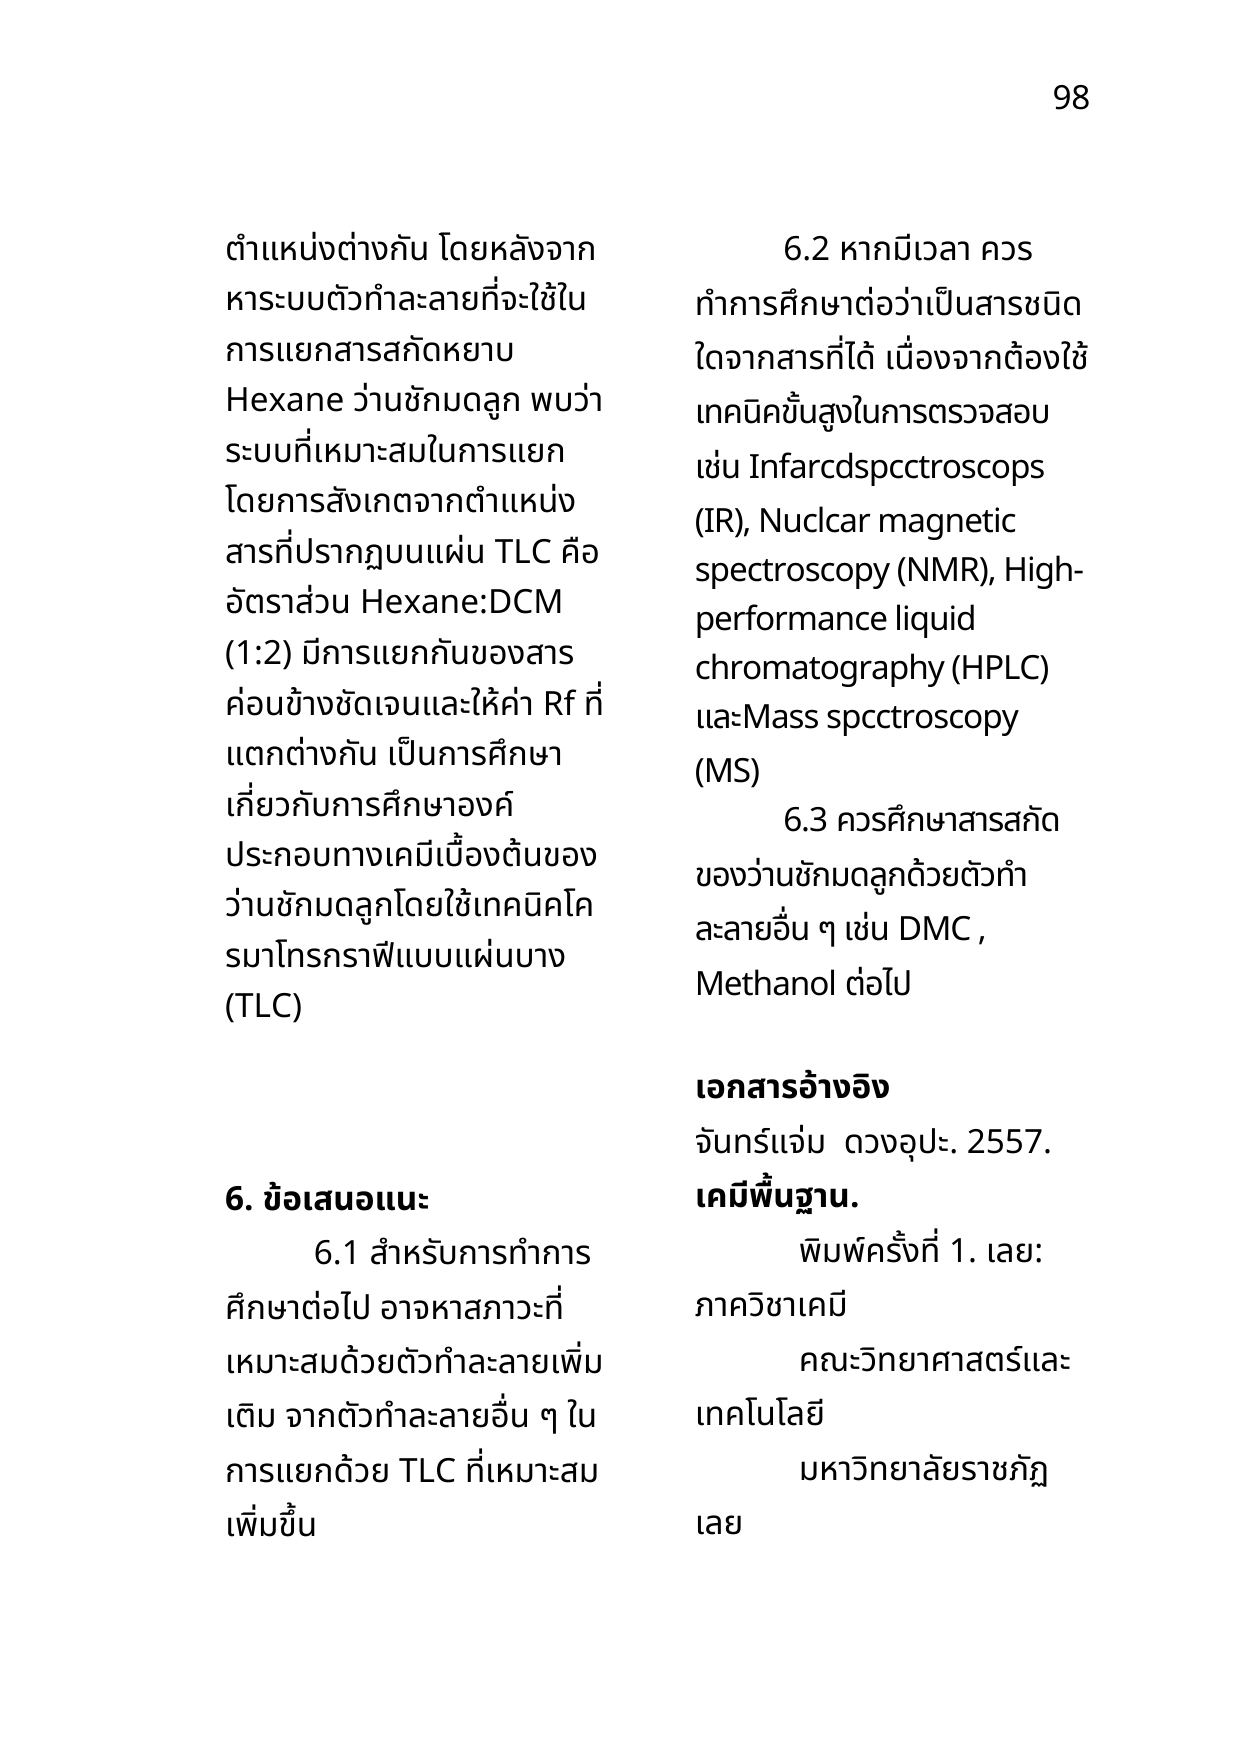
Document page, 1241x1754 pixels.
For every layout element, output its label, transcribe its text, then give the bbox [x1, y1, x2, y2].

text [225, 225, 621, 1028]
text 6. ข้อเสนอแนะ [225, 1174, 621, 1225]
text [694, 1118, 1090, 1550]
text 6.3 ควรศึกษาสารสกัดของว่านชักมดลูกด้วยตัวทำละลายอื่น ๆ เช่น DMC , Methanol ต่อไป [694, 796, 1090, 1010]
text 6.1 สำหรับการทำการศึกษาต่อไป อาจหาสภาวะที่เหมาะสมด้วยตัวทำละลายเพิ่มเติม จากตัวทำละลายอื่น ๆ ในการแยกด้วย TLC ที่เหมาะสมเพิ่มขึ้น [225, 1229, 621, 1552]
text เอกสารอ้างอิง [694, 1063, 1090, 1114]
text 6.2 หากมีเวลา ควรทำการศึกษาต่อว่าเป็นสารชนิดใดจากสารที่ได้ เนื่องจากต้องใช้เทคนิคขั้นสูงในการตรวจสอบ เช่น Infarcdspcctroscops (IR), Nuclcar magnetic spectroscopy (NMR), High-performance liquid chromatography (HPLC) และMass spcctroscopy (MS) [694, 225, 1090, 793]
